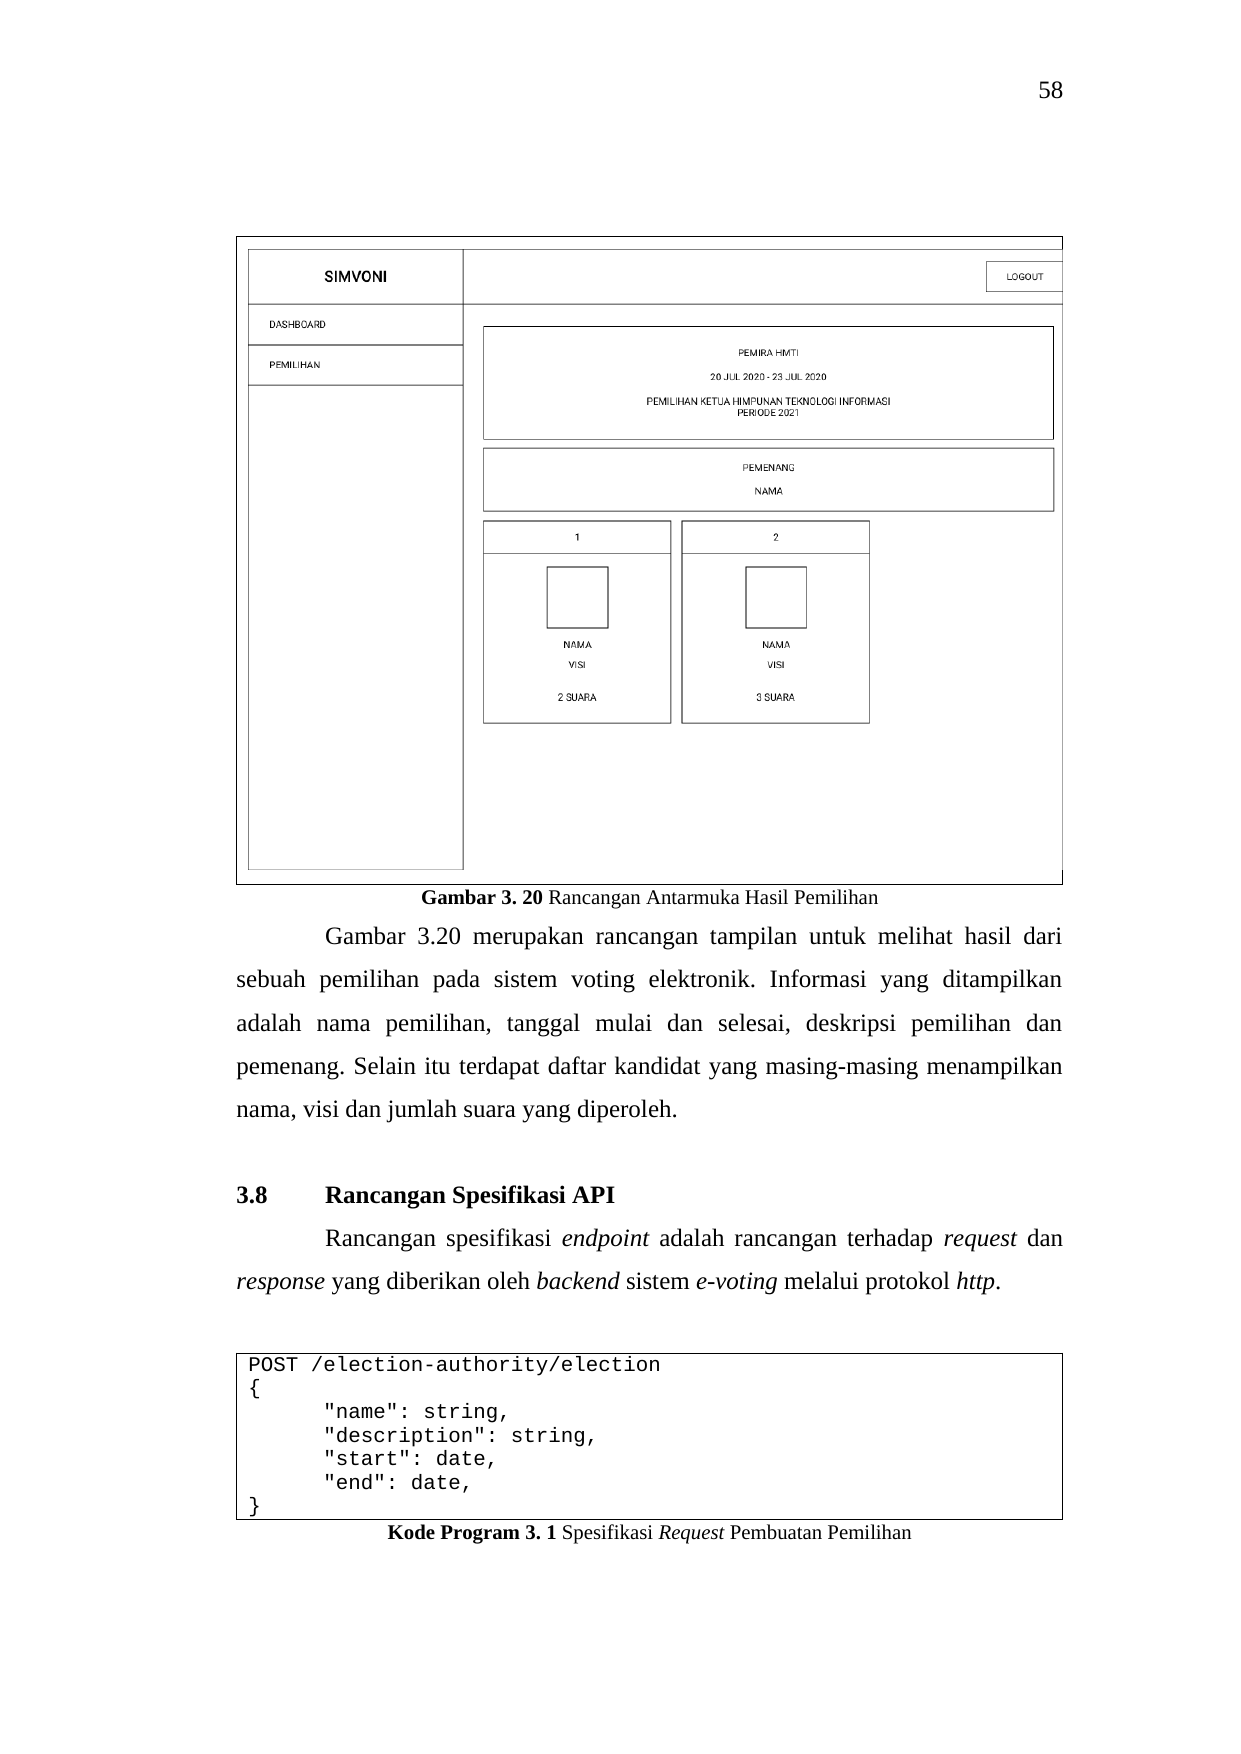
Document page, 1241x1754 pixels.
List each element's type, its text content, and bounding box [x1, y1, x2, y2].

subtitle Rancangan Spesifikasi API [236, 1180, 1063, 1209]
table_header POST /election-authority/election { "name": string, "description": string, "start": date, "end": date, } [237, 1354, 1062, 1519]
text Gambar 3.20 merupakan rancangan tampilan untuk melihat hasil dari sebuah pemilihan pada sistem voting elektronik. Informasi yang ditampilkan adalah nama pemilihan, tanggal mulai dan selesai, deskripsi pemilihan dan pemenang. Selain itu terdapat daftar kandidat yang masing-masing menampilkan nama, visi dan jumlah suara yang diperoleh. [236, 921, 1063, 1123]
text Kode Program 3. 1 Spesifikasi Request Pembuatan Pemilihan [236, 1520, 1063, 1544]
picture [248, 249, 1063, 870]
text Rancangan spesifikasi endpoint adalah rancangan terhadap request dan response yang diberikan oleh backend sistem e-voting melalui protokol http. [236, 1223, 1063, 1295]
text Gambar 3. 20 Rancangan Antarmuka Hasil Pemilihan [236, 885, 1063, 909]
table_header [237, 237, 1062, 884]
